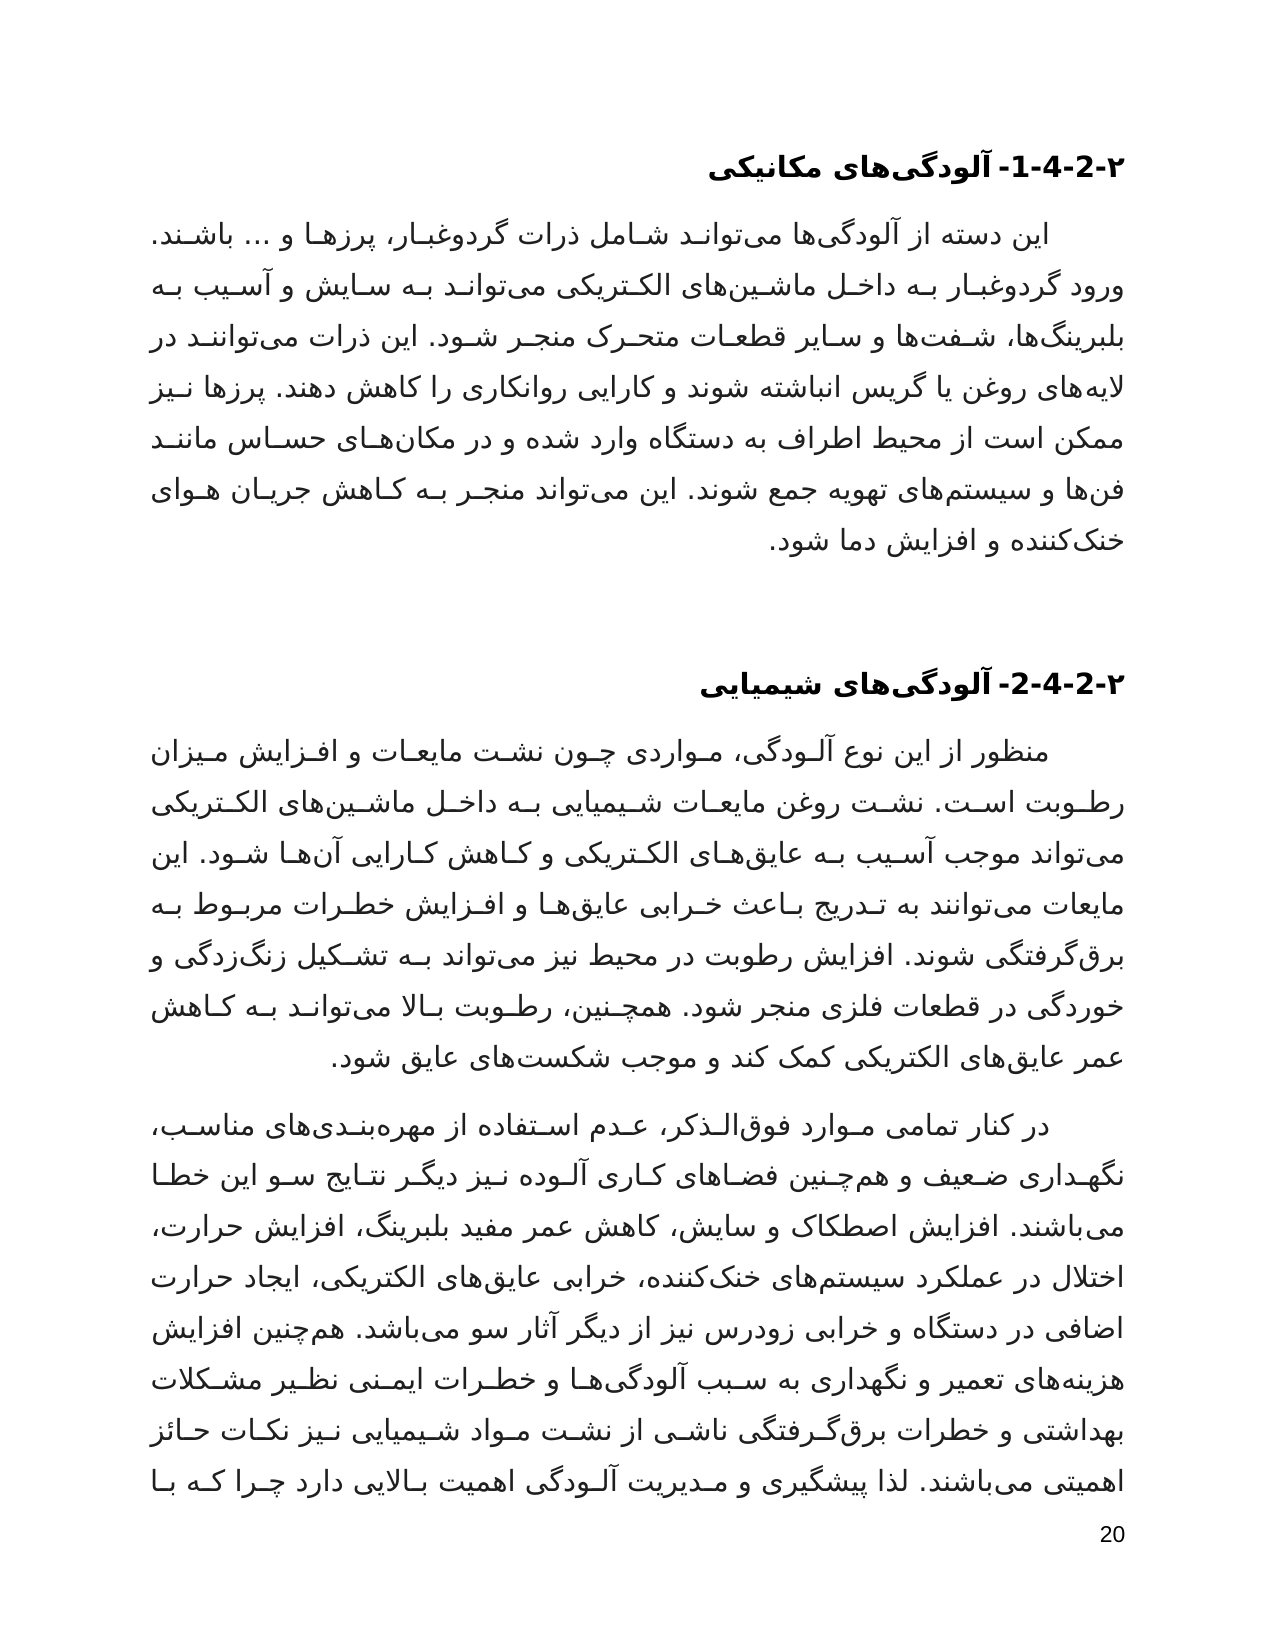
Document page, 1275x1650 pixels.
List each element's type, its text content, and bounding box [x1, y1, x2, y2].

text این دسته از آلودگی‌ها می‌تواند شامل ذرات گردوغبار، پرزها و ... باشند. ورود گردوغبار به داخل ماشین‌های الکتریکی می‌تواند به سایش و آسیب به بلبرینگ‌ها، شفت‌ها و سایر قطعات متحرک منجر شود. این ذرات می‌توانند در لایه‌های روغن یا گریس انباشته شوند و کارایی روانکاری را کاهش دهند. پرزها نیز ممکن است از محیط اطراف به دستگاه وارد شده و در مکان‌های حساس مانند فن‌ها و سیستم‌های تهویه جمع شوند. این می‌تواند منجر به کاهش جریان هوای خنک‌کننده و افزایش دما شود. [150, 218, 1125, 557]
text منظور از این نوع آلودگی، مواردی چون نشت مایعات و افزایش میزان رطوبت است. نشت روغن مایعات شیمیایی به داخل ماشین‌های الکتریکی می‌تواند موجب آسیب به عایق‌های الکتریکی و کاهش کارایی آن‌ها شود. این مایعات می‌توانند به تدریج باعث خرابی عایق‌ها و افزایش خطرات مربوط به برق‌گرفتگی شوند. افزایش رطوبت در محیط نیز می‌تواند به تشکیل زنگ‌زدگی و خوردگی در قطعات فلزی منجر شود. همچنین، رطوبت بالا می‌تواند به کاهش عمر عایق‌های الکتریکی کمک کند و موجب شکست‌های عایق شود. [150, 734, 1125, 1074]
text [150, 1108, 1125, 1498]
text 1-4-2-۲- آلودگی‌های مکانیکی [150, 150, 1125, 184]
text 2-4-2-۲- آلودگی‌های شیمیایی [150, 667, 1125, 701]
